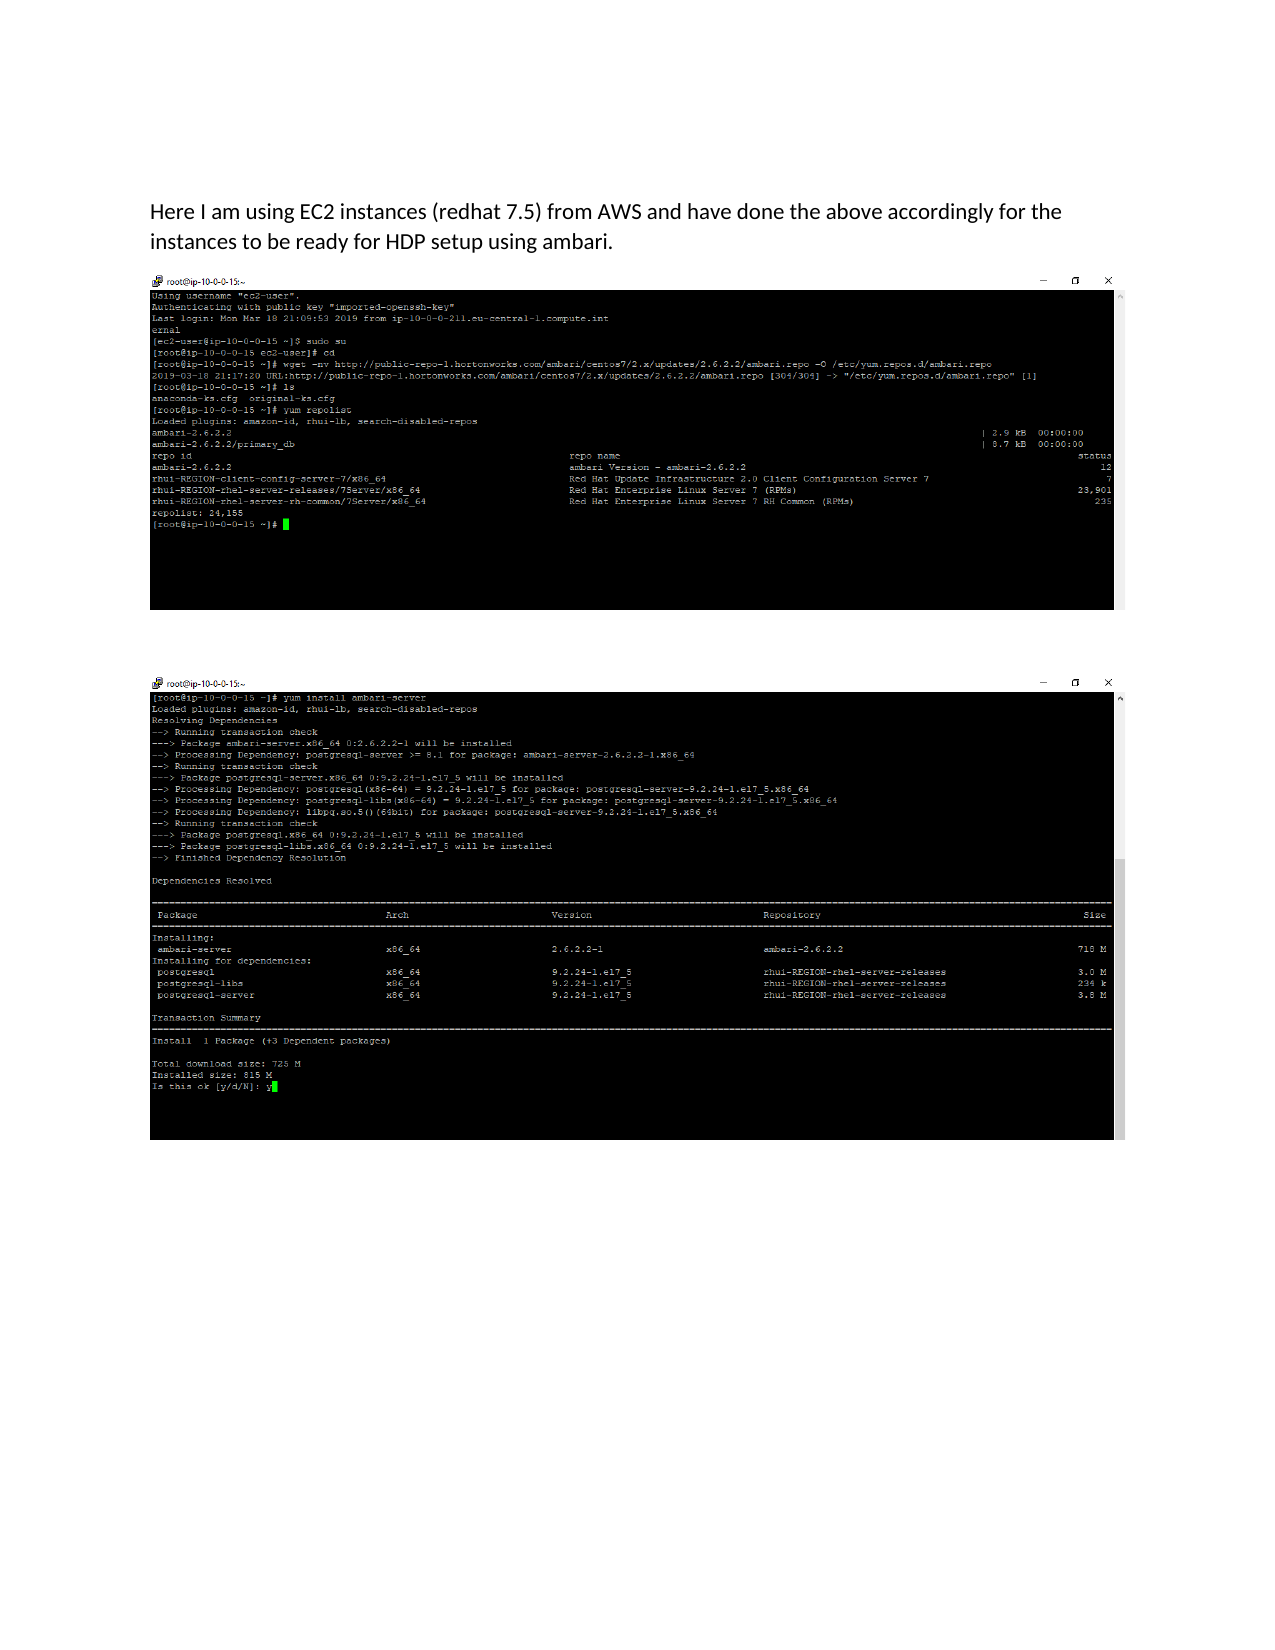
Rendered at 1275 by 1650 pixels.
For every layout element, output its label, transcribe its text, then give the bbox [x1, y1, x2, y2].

text Here I am using EC2 instances (redhat 7.5) from AWS and have done the above accordingly for the instances to be ready for HDP setup using ambari. [150, 197, 1125, 255]
picture [150, 273, 1125, 610]
picture [150, 675, 1125, 1140]
